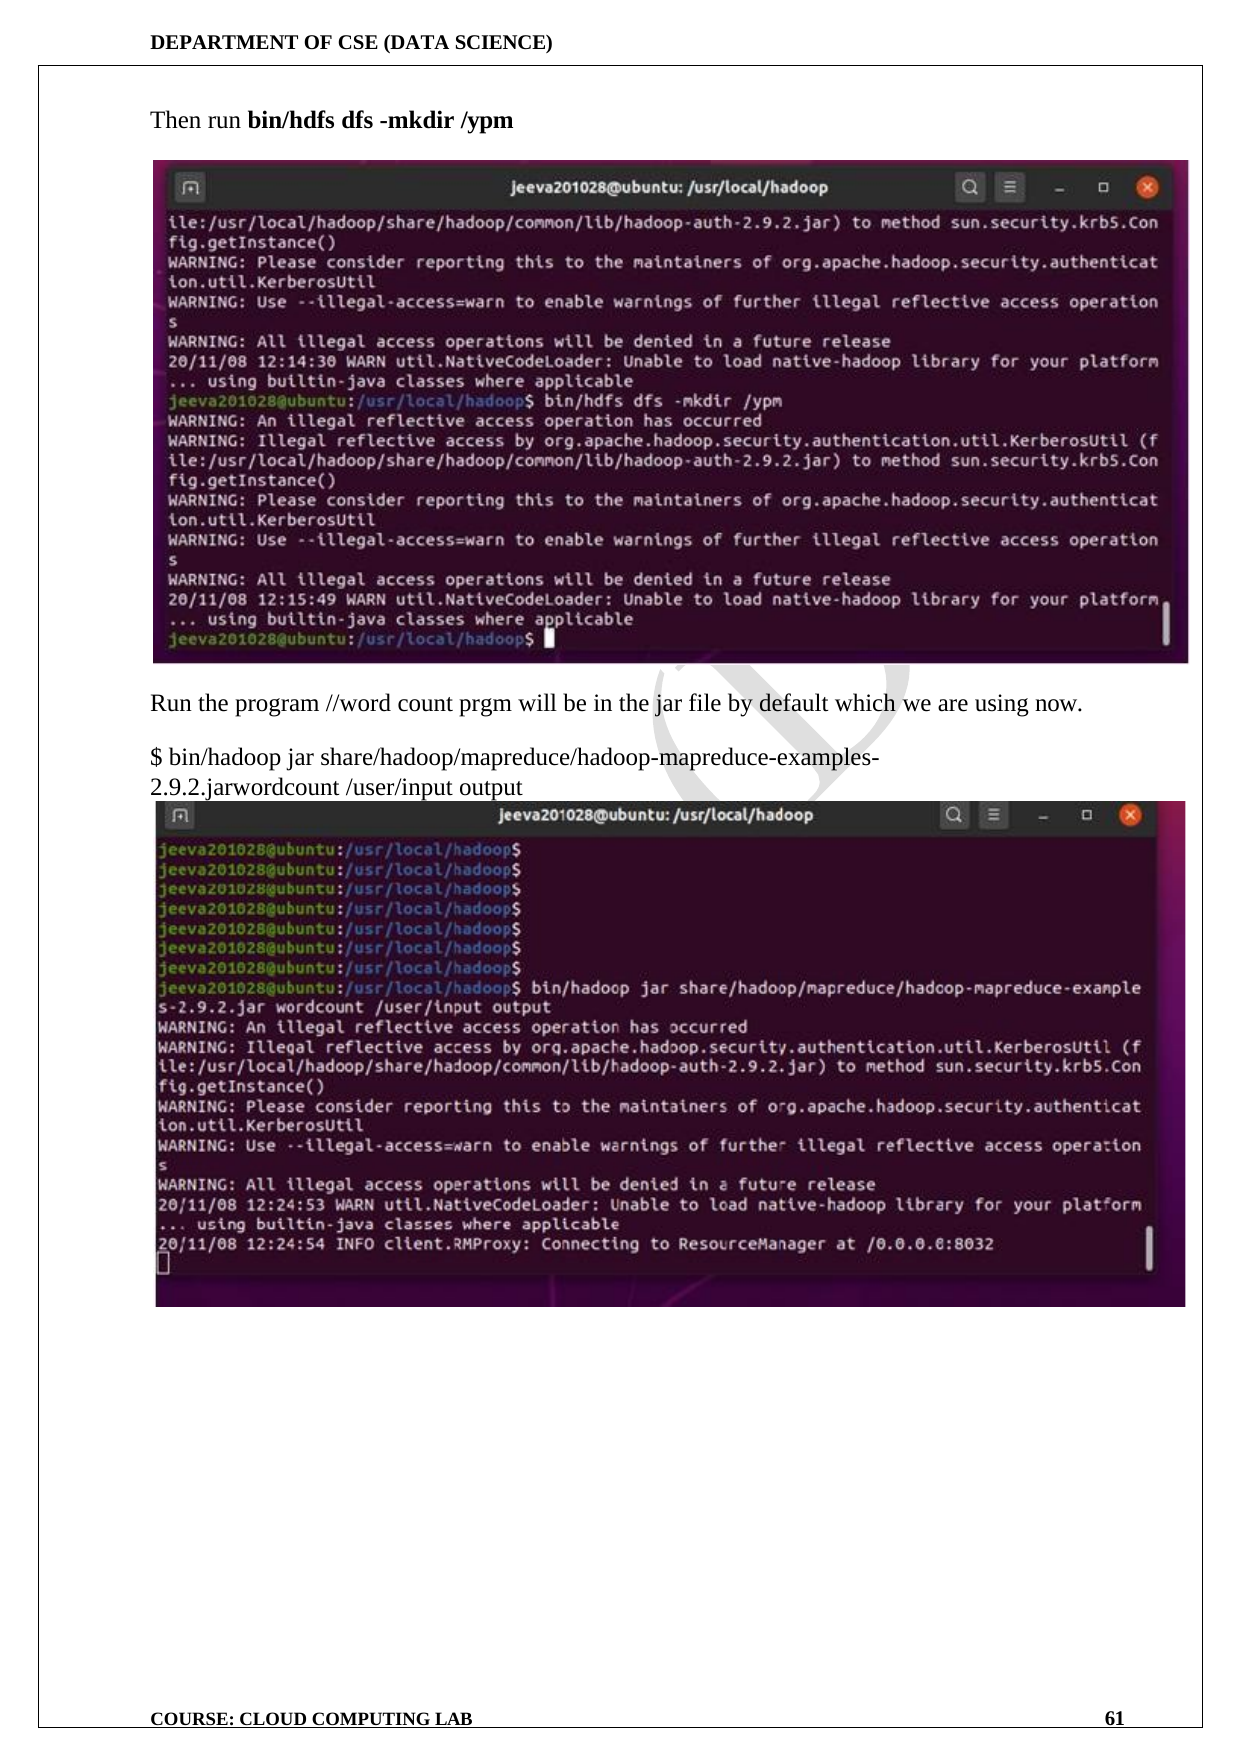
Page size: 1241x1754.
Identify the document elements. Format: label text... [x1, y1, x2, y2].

picture [153, 801, 1186, 1307]
text Run the program //word count prgm will be in the jar file by default which we are using now. [150, 181, 1202, 717]
text $ bin/hadoop jar share/hadoop/mapreduce/hadoop-mapreduce-examples- 2.9.2.jarwordcount /user/input output [150, 742, 1048, 800]
text Then run bin/hdfs dfs -mkdir /ypm [150, 106, 1202, 134]
picture [153, 160, 1190, 181]
